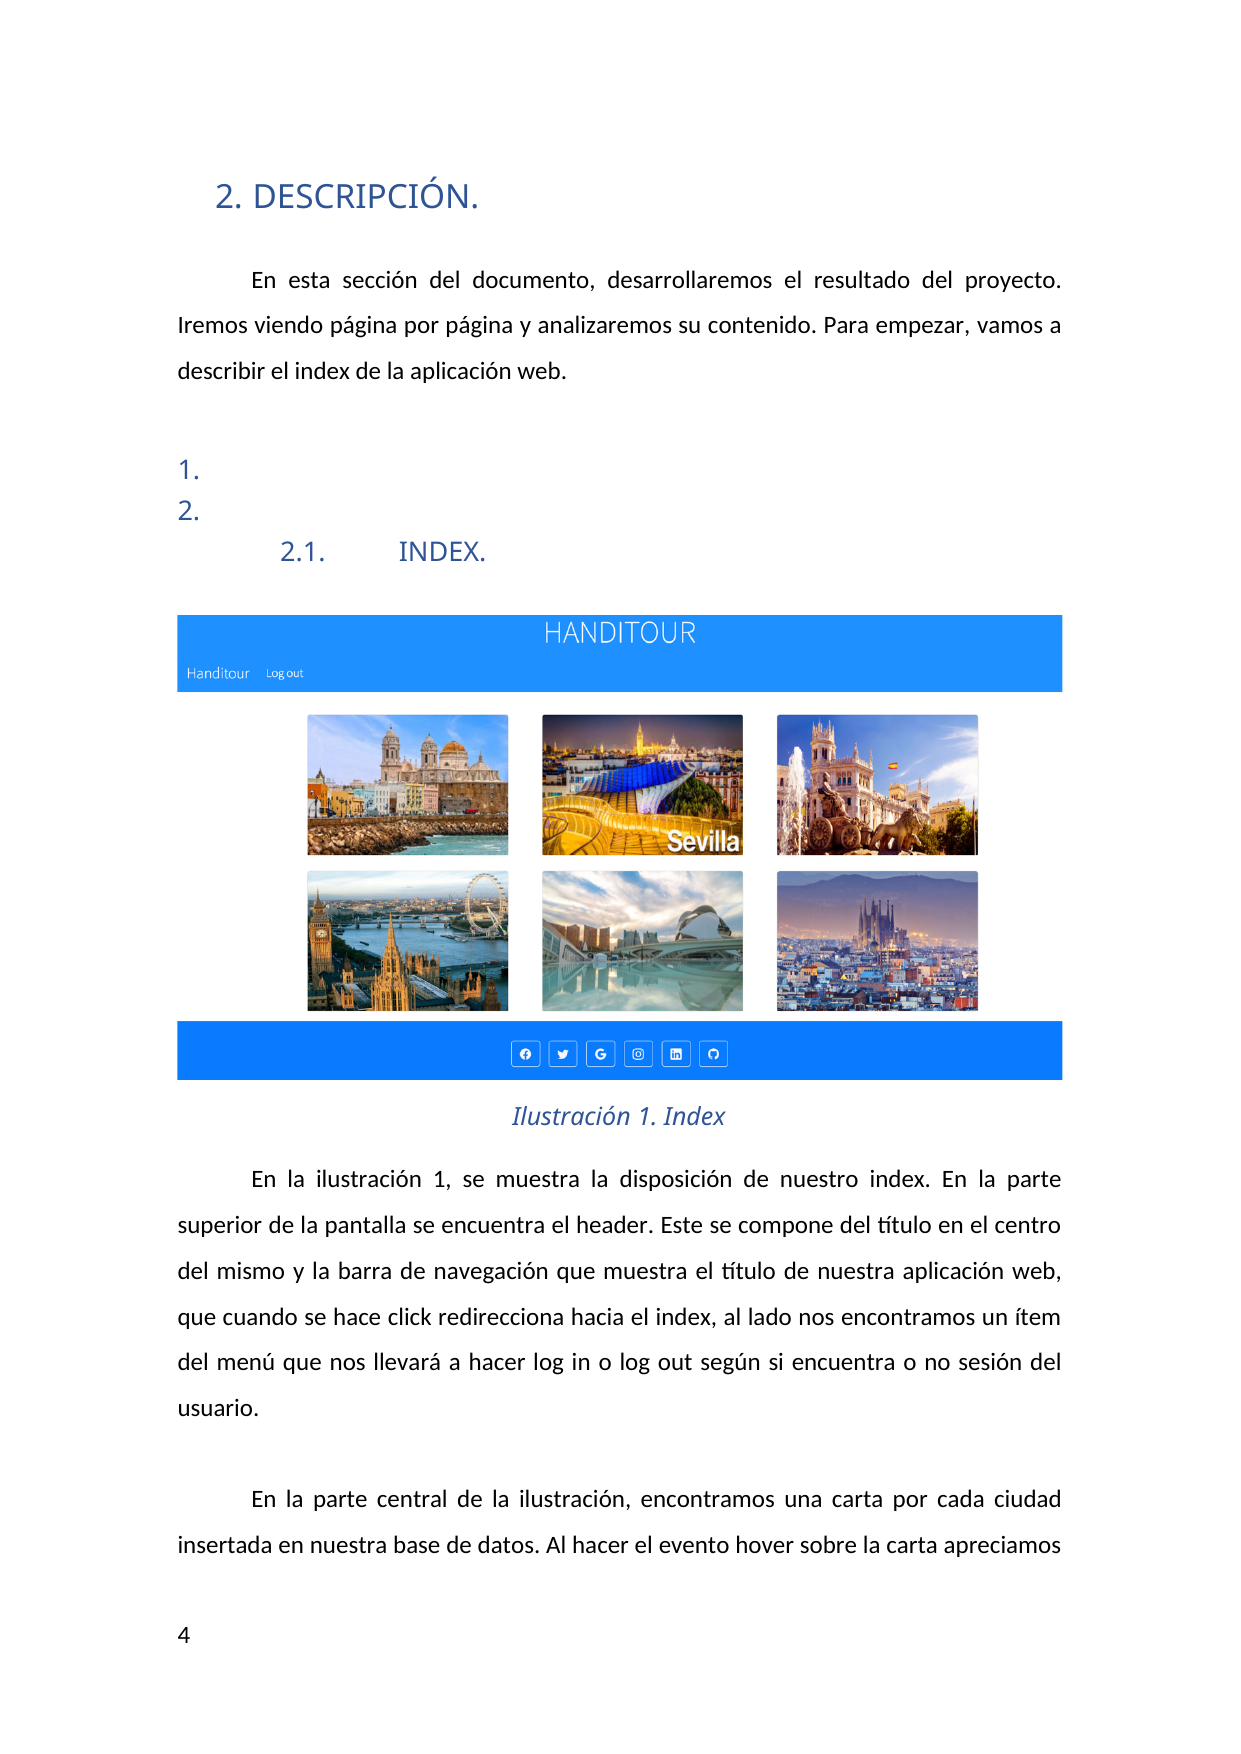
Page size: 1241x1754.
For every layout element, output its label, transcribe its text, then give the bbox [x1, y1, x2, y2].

text En la ilustración 1, se muestra la disposición de nuestro index. En la parte superior de la pantalla se encuentra el header. Este se compone del título en el centro del mismo y la barra de navegación que muestra el título de nuestra aplicación web, que cuando se hace click redirecciona hacia el index, al lado nos encontramos un ítem del menú que nos llevará a hacer log in o log out según si encuentra o no sesión del usuario. [177, 1163, 1063, 1423]
subtitle DESCRIPCIÓN. [215, 173, 1063, 218]
subtitle Ilustración 1. Index [177, 1099, 1063, 1133]
subtitle INDEX. [280, 533, 1063, 570]
text En esta sección del documento, desarrollaremos el resultado del proyecto. Iremos viendo página por página y analizaremos su contenido. Para empezar, vamos a describir el index de la aplicación web. [177, 264, 1063, 386]
picture [177, 615, 1063, 1080]
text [177, 1484, 1063, 1560]
